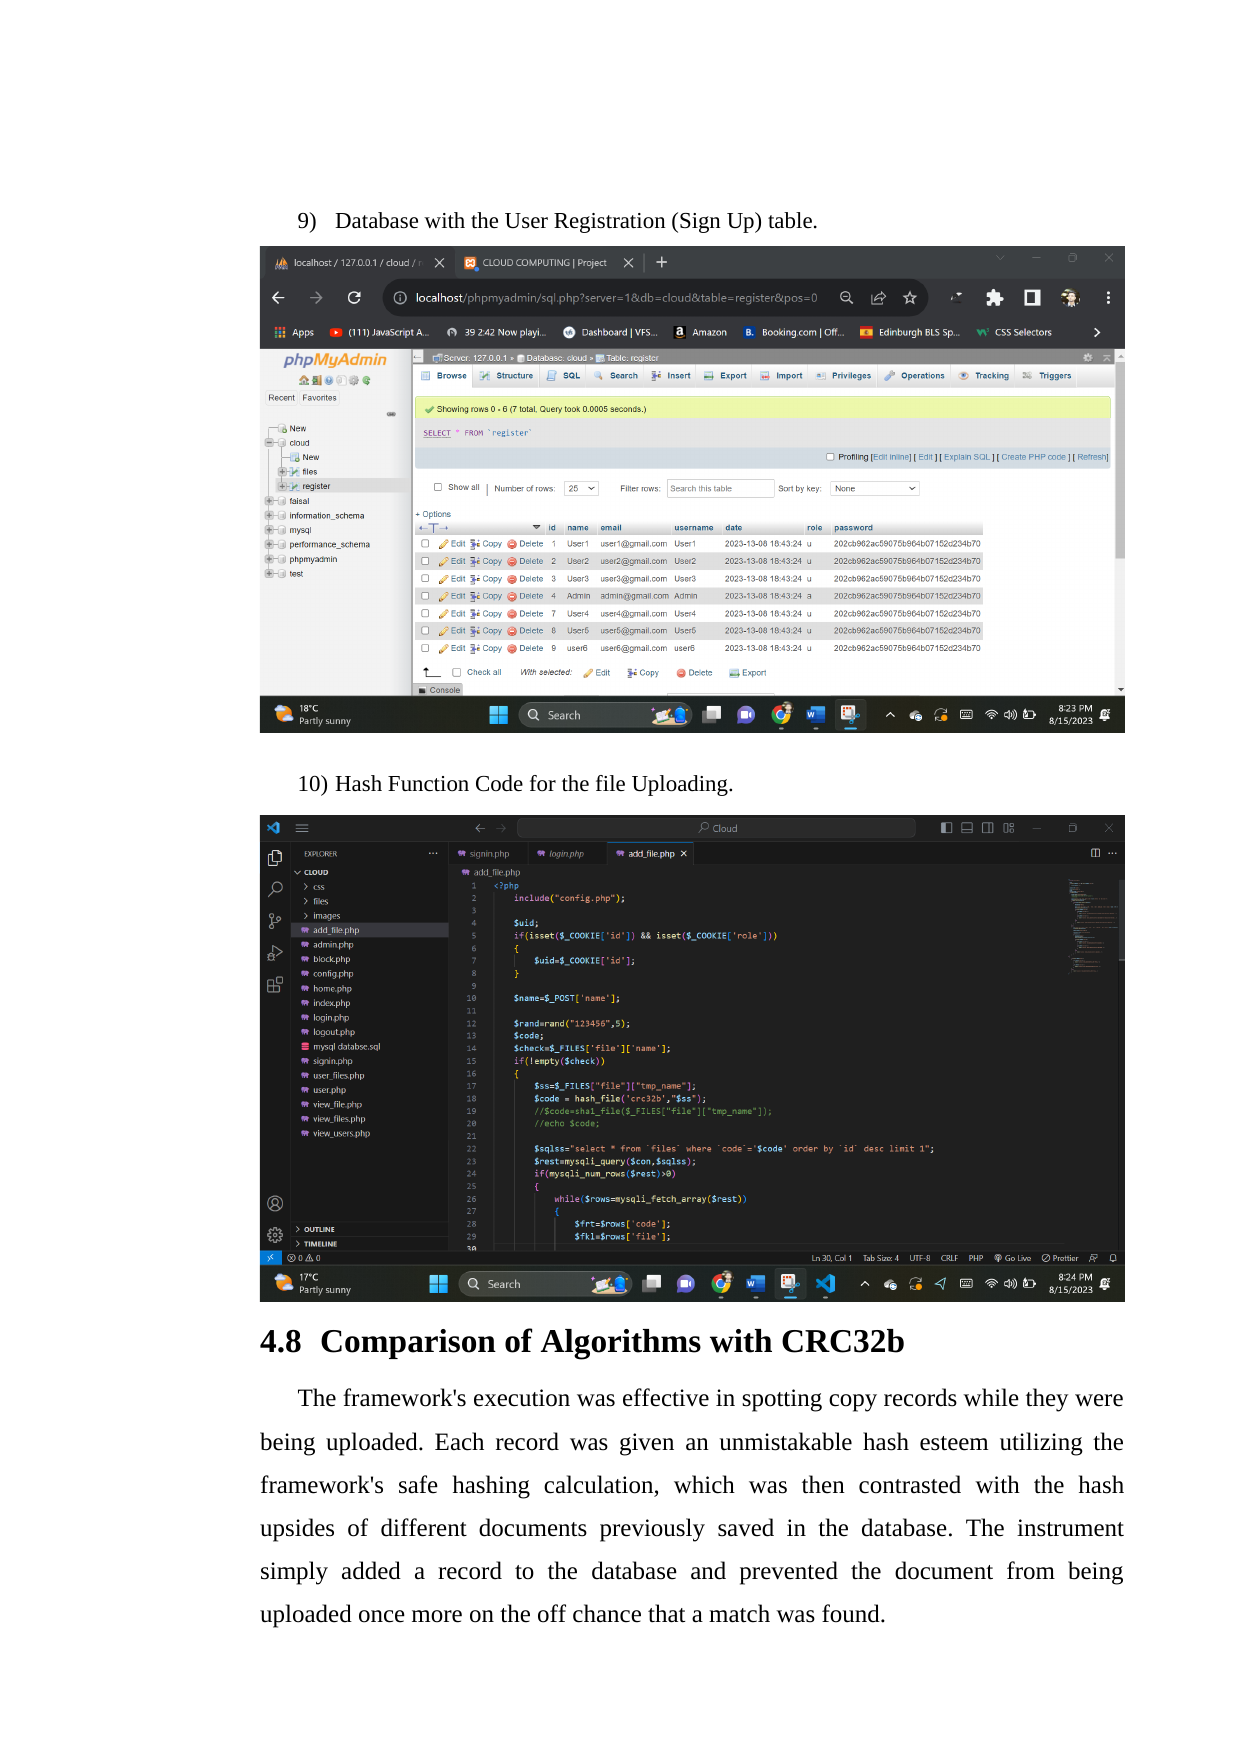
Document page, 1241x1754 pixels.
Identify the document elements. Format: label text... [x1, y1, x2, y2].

subtitle Comparison of Algorithms with CRC32b [260, 1321, 1125, 1359]
text The framework's execution was effective in spotting copy records while they were being uploaded. Each record was given an unmistakable hash esteem utilizing the framework's safe hashing calculation, which was then contrasted with the hash upsides of different documents previously saved in the database. The instrument simply added a record to the database and prevented the document from being uploaded once more on the off chance that a match was found. [260, 1383, 1125, 1628]
picture [259, 246, 1125, 733]
picture [259, 815, 1125, 1302]
list Database with the User Registration (Sign Up) table. [297, 207, 1125, 233]
list Hash Function Code for the file Uploading. [297, 770, 1125, 797]
